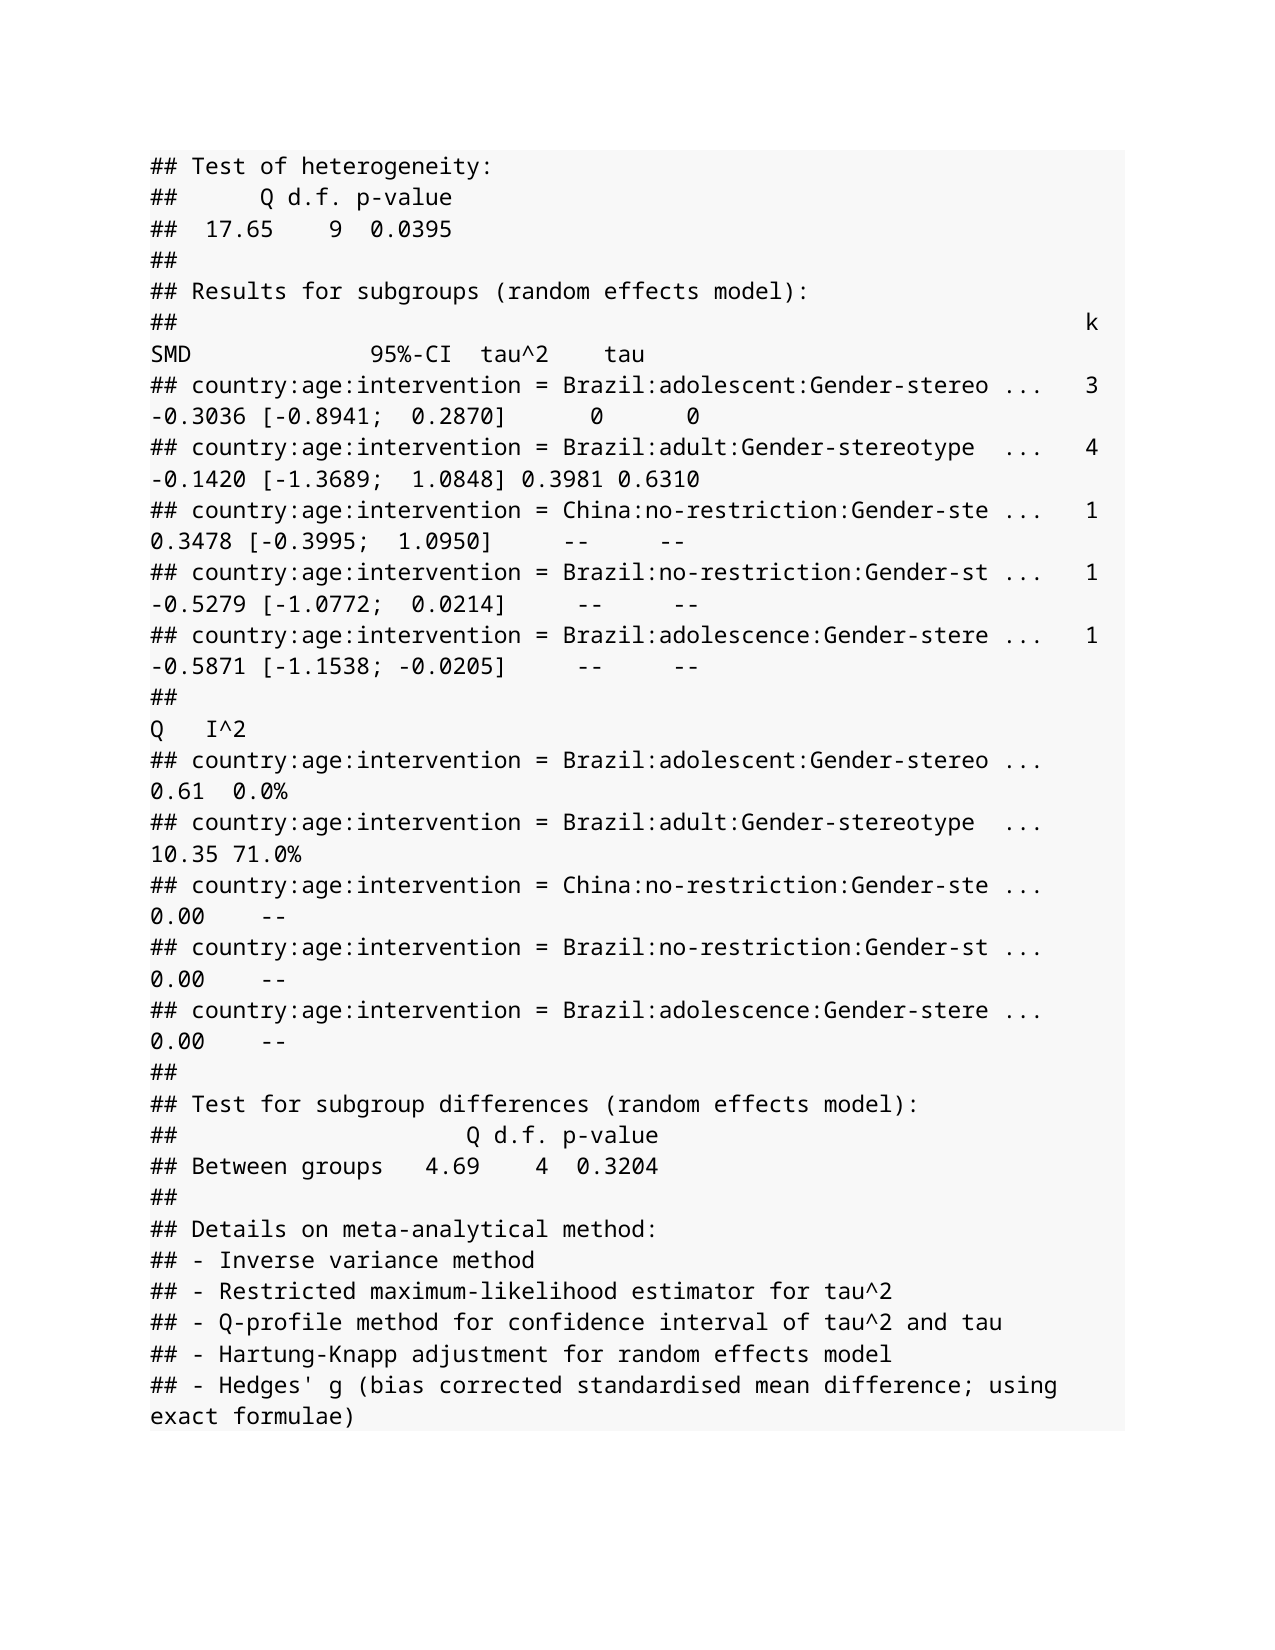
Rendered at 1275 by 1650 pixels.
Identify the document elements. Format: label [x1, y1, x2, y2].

text [150, 150, 1125, 1431]
